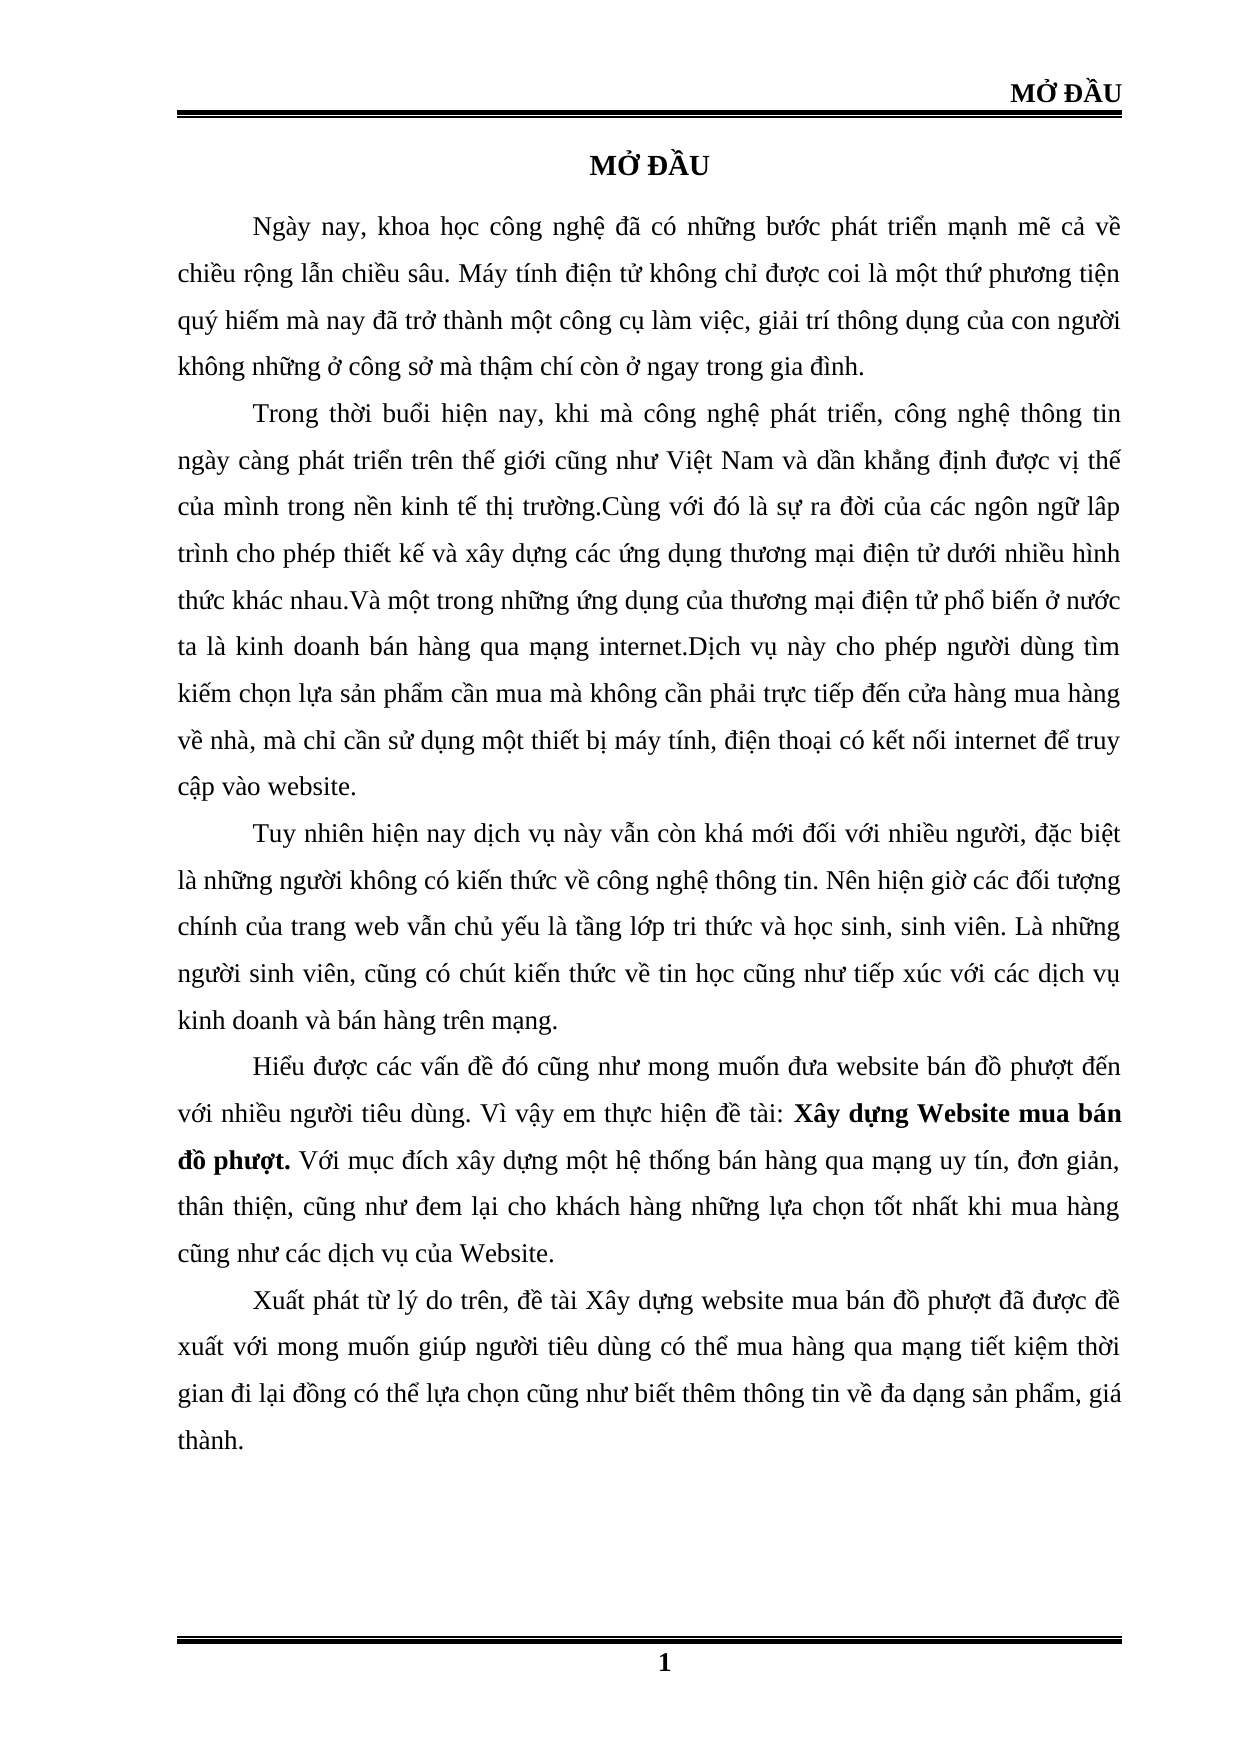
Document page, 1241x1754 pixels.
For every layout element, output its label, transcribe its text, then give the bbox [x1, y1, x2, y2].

subtitle MỞ ĐẦU [177, 148, 1122, 181]
text Xuất phát từ lý do trên, đề tài Xây dựng website mua bán đồ phượt đã được đề xuất với mong muốn giúp người tiêu dùng có thể mua hàng qua mạng tiết kiệm thời gian đi lại đồng có thể lựa chọn cũng như biết thêm thông tin về đa dạng sản phẩm, giá thành. [177, 1284, 1122, 1455]
text Ngày nay, khoa học công nghệ đã có những bước phát triển mạnh mẽ cả về chiều rộng lẫn chiều sâu. Máy tính điện tử không chỉ được coi là một thứ phương tiện quý hiếm mà nay đã trở thành một công cụ làm việc, giải trí thông dụng của con người không những ở công sở mà thậm chí còn ở ngay trong gia đình. [177, 211, 1122, 382]
text Trong thời buổi hiện nay, khi mà công nghệ phát triển, công nghệ thông tin ngày càng phát triển trên thế giới cũng như Việt Nam và dần khẳng định được vị thế của mình trong nền kinh tế thị trường.Cùng với đó là sự ra đời của các ngôn ngữ lâp trình cho phép thiết kế và xây dựng các ứng dụng thương mại điện tử dưới nhiều hình thức khác nhau.Và một trong những ứng dụng của thương mại điện tử phổ biến ở nước ta là kinh doanh bán hàng qua mạng internet.Dịch vụ này cho phép người dùng tìm kiếm chọn lựa sản phẩm cần mua mà không cần phải trực tiếp đến cửa hàng mua hàng về nhà, mà chỉ cần sử dụng một thiết bị máy tính, điện thoại có kết nối internet để truy cập vào website. [177, 397, 1122, 802]
text Hiểu được các vấn đề đó cũng như mong muốn đưa website bán đồ phượt đến với nhiều người tiêu dùng. Vì vậy em thực hiện đề tài: Xây dựng Website mua bán đồ phượt. Với mục đích xây dựng một hệ thống bán hàng qua mạng uy tín, đơn giản, thân thiện, cũng như đem lại cho khách hàng những lựa chọn tốt nhất khi mua hàng cũng như các dịch vụ của Website. [177, 1051, 1122, 1268]
text Tuy nhiên hiện nay dịch vụ này vẫn còn khá mới đối với nhiều người, đặc biệt là những người không có kiến thức về công nghệ thông tin. Nên hiện giờ các đối tượng chính của trang web vẫn chủ yếu là tầng lớp tri thức và học sinh, sinh viên. Là những người sinh viên, cũng có chút kiến thức về tin học cũng như tiếp xúc với các dịch vụ kinh doanh và bán hàng trên mạng. [177, 817, 1122, 1035]
